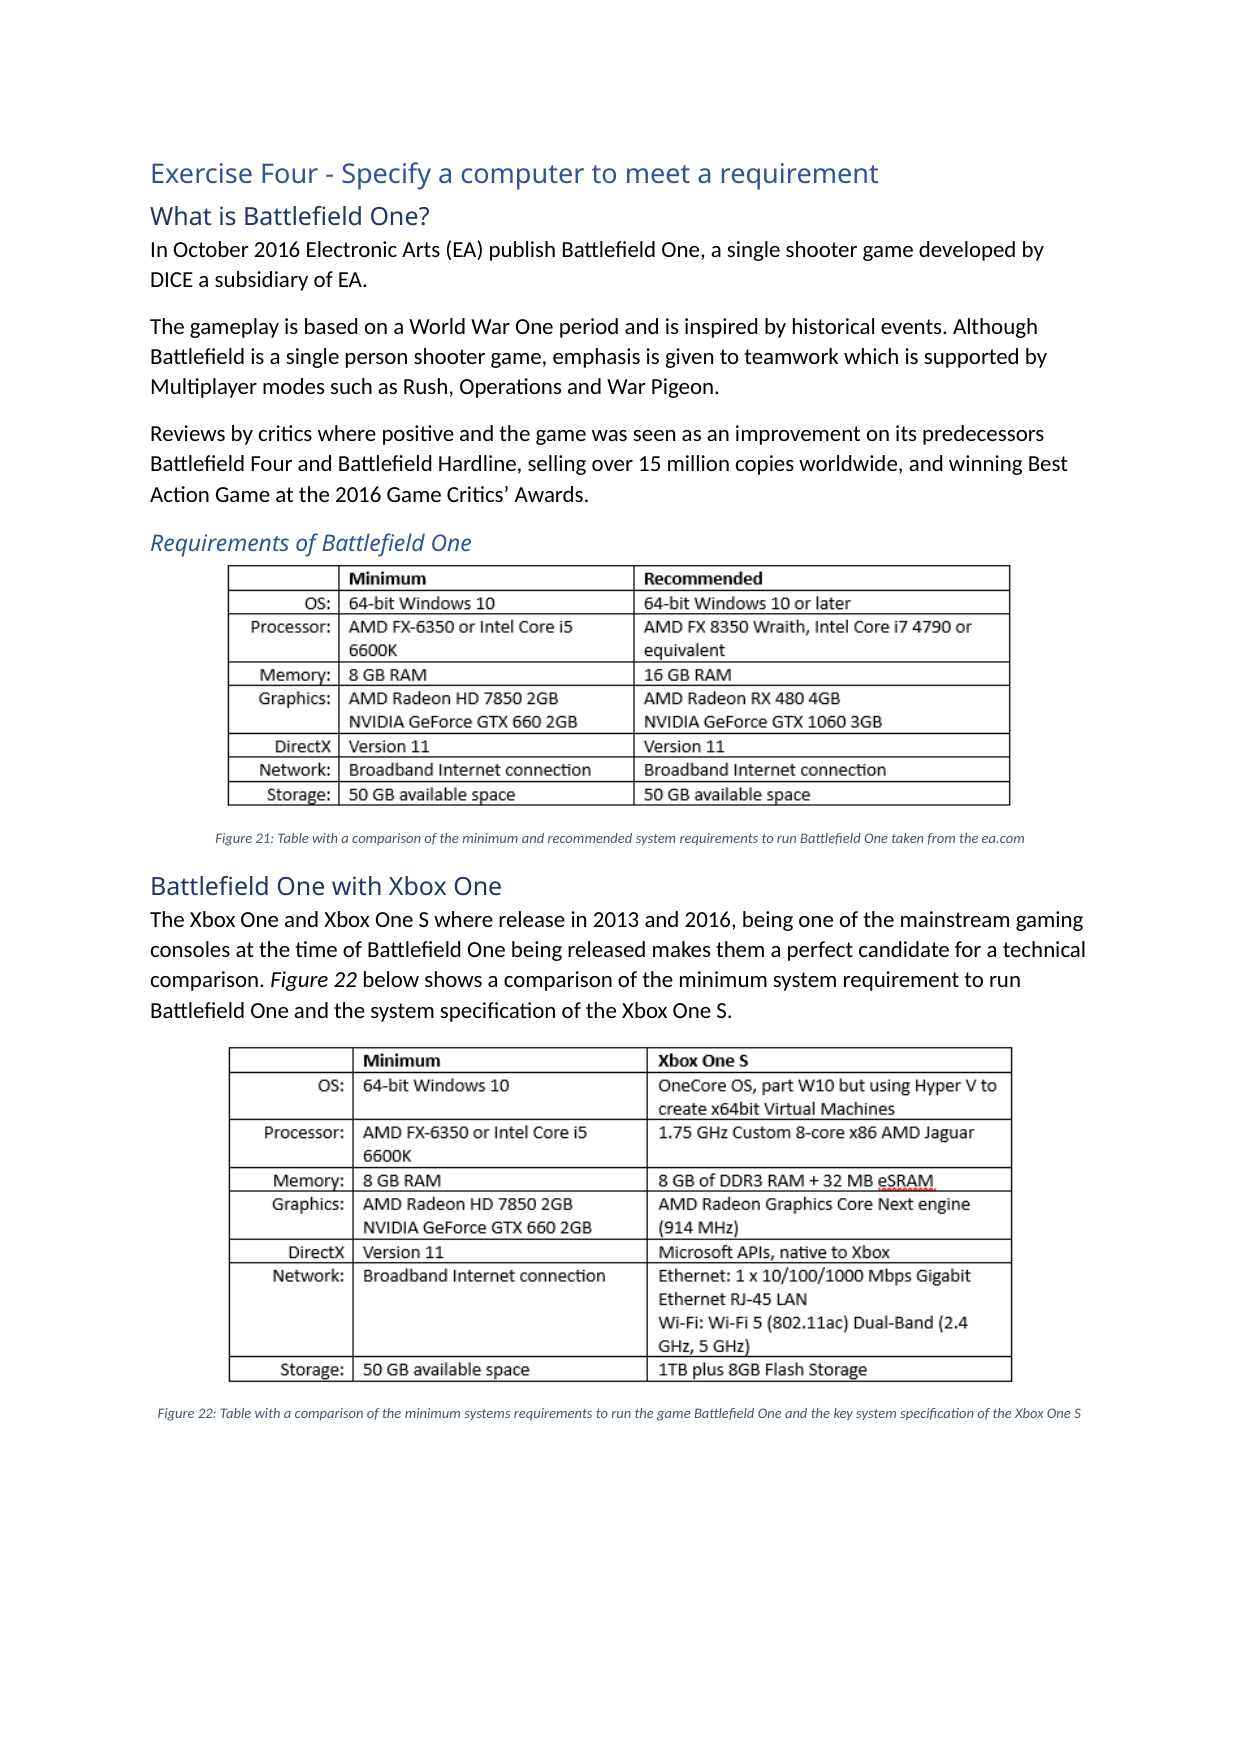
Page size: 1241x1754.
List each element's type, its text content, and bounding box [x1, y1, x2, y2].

picture [224, 560, 1017, 811]
text Reviews by critics where positive and the game was seen as an improvement on its predecessors Battlefield Four and Battlefield Hardline, selling over 15 million copies worldwide, and winning Best Action Game at the 2016 Game Critics’ Awards. [150, 419, 1090, 508]
text Figure 21: Table with a comparison of the minimum and recommended system requirements to run Battlefield One taken from the ea.com [150, 830, 1090, 847]
text The Xbox One and Xbox One S where release in 2013 and 2016, being one of the mainstream gaming consoles at the time of Battlefield One being released makes them a perfect candidate for a technical comparison. Figure 22 below shows a comparison of the minimum system requirement to run Battlefield One and the system specification of the Xbox One S. [150, 905, 1090, 1024]
picture [225, 1042, 1015, 1386]
subtitle Battlefield One with Xbox One [150, 868, 1090, 902]
subtitle Requirements of Battlefield One [150, 527, 1090, 558]
text The gameplay is based on a World War One period and is inspired by historical events. Although Battlefield is a single person shooter game, emphasis is given to teamwork which is supported by Multiplayer modes such as Rush, Operations and War Pigeon. [150, 312, 1090, 400]
text Figure 22: Table with a comparison of the minimum systems requirements to run the game Battlefield One and the key system specification of the Xbox One S [150, 1404, 1090, 1422]
text In October 2016 Electronic Arts (EA) publish Battlefield One, a single shooter game developed by DICE a subsidiary of EA. [150, 235, 1090, 293]
subtitle What is Battlefield One? [150, 198, 1090, 232]
subtitle Exercise Four - Specify a computer to meet a requirement [150, 154, 1090, 191]
